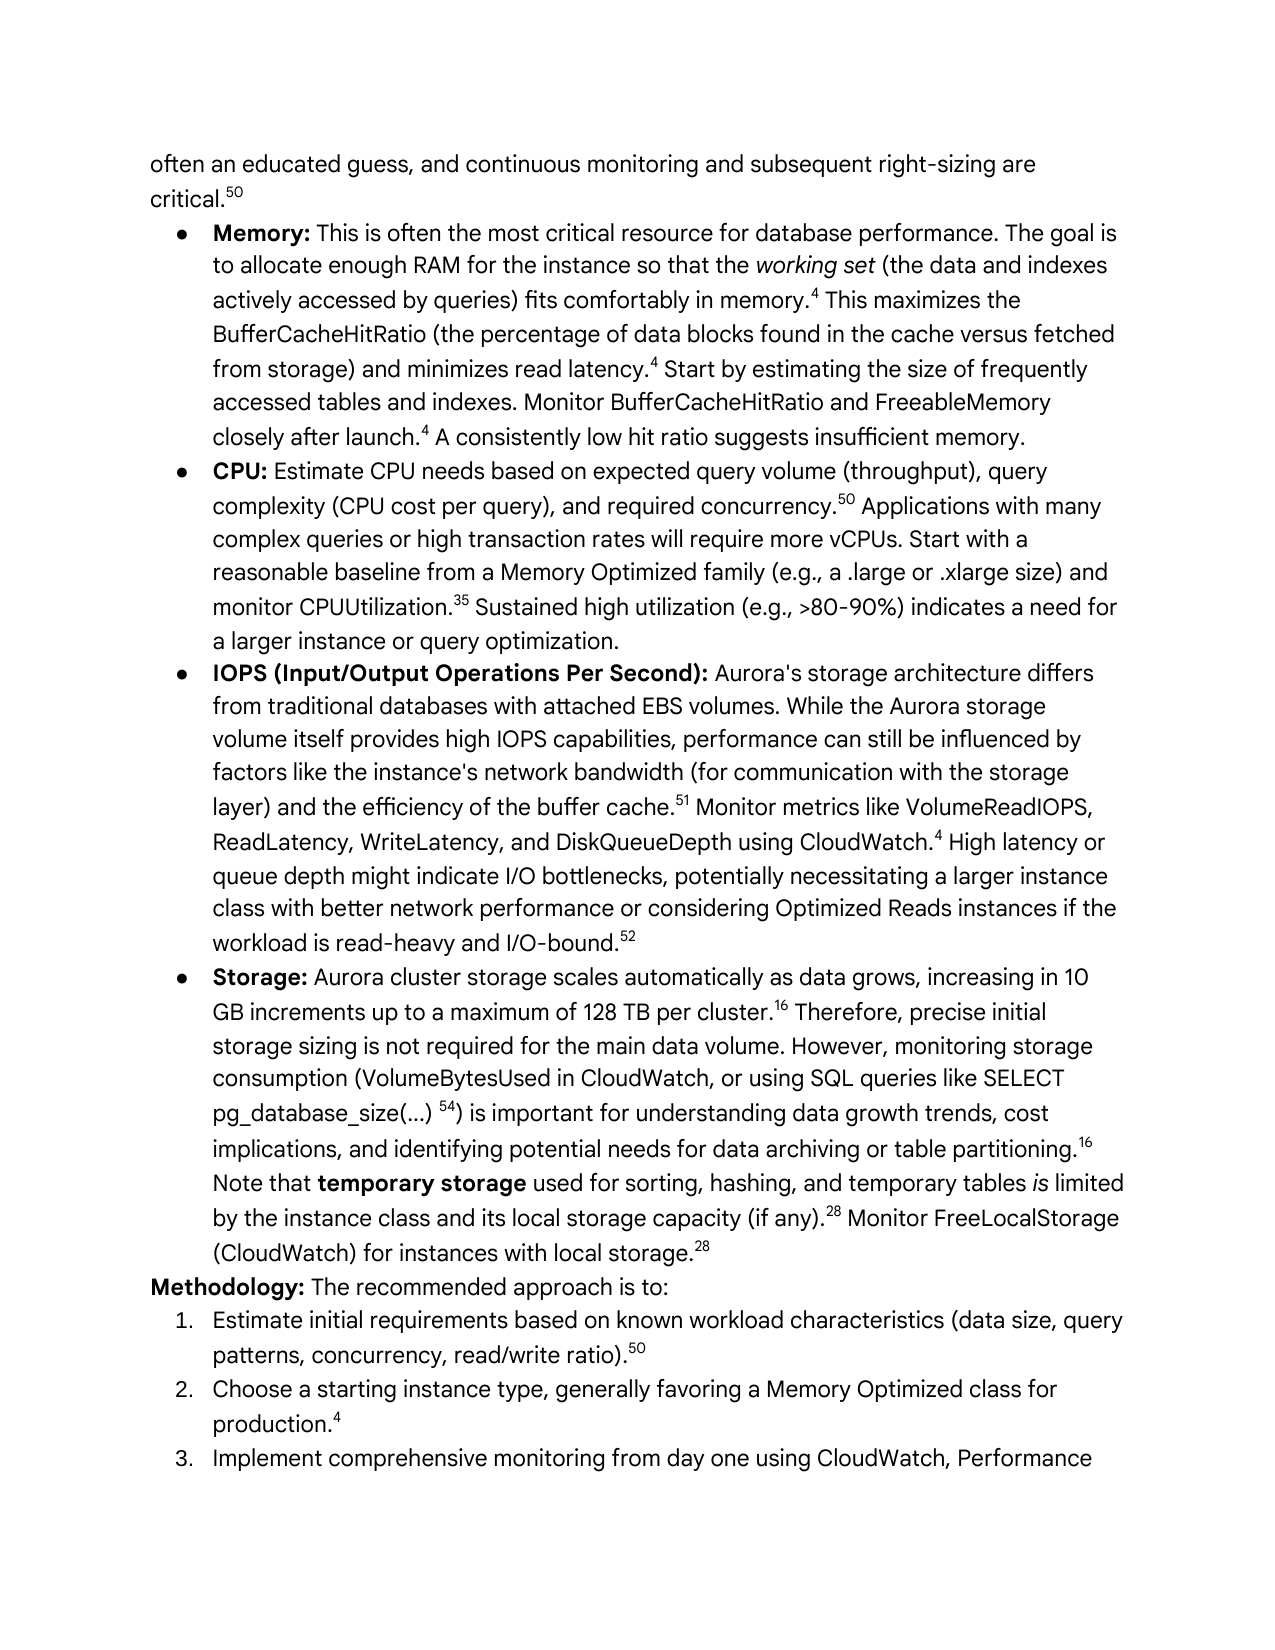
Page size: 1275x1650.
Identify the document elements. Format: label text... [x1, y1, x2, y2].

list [175, 1444, 1125, 1472]
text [150, 150, 1125, 214]
list Memory: This is often the most critical resource for database performance. The goal is to allocate enough RAM for the instance so that the working set (the data and indexes actively accessed by queries) fits comfortably in memory.4 This maximizes the BufferCacheHitRatio (the percentage of data blocks found in the cache versus fetched from storage) and minimizes read latency.4 Start by estimating the size of frequently accessed tables and indexes. Monitor BufferCacheHitRatio and FreeableMemory closely after launch.4 A consistently low hit ratio suggests insufficient memory. [175, 219, 1125, 453]
list Estimate initial requirements based on known workload characteristics (data size, query patterns, concurrency, read/write ratio).50 [175, 1306, 1125, 1371]
text Methodology: The recommended approach is to: [150, 1273, 1125, 1302]
list Storage: Aurora cluster storage scales automatically as data grows, increasing in 10 GB increments up to a maximum of 128 TB per cluster.16 Therefore, precise initial storage sizing is not required for the main data volume. However, monitoring storage consumption (VolumeBytesUsed in CloudWatch, or using SQL queries like SELECT pg_database_size(...) 54) is important for understanding data growth trends, cost implications, and identifying potential needs for data archiving or table partitioning.16 Note that temporary storage used for sorting, hashing, and temporary tables is limited by the instance class and its local storage capacity (if any).28 Monitor FreeLocalStorage (CloudWatch) for instances with local storage.28 [175, 963, 1125, 1269]
list IOPS (Input/Output Operations Per Second): Aurora's storage architecture differs from traditional databases with attached EBS volumes. While the Aurora storage volume itself provides high IOPS capabilities, performance can still be influenced by factors like the instance's network bandwidth (for communication with the storage layer) and the efficiency of the buffer cache.51 Monitor metrics like VolumeReadIOPS, ReadLatency, WriteLatency, and DiskQueueDepth using CloudWatch.4 High latency or queue depth might indicate I/O bottlenecks, potentially necessitating a larger instance class with better network performance or considering Optimized Reads instances if the workload is read-heavy and I/O-bound.52 [175, 659, 1125, 959]
list CPU: Estimate CPU needs based on expected query volume (throughput), query complexity (CPU cost per query), and required concurrency.50 Applications with many complex queries or high transaction rates will require more vCPUs. Start with a reasonable baseline from a Memory Optimized family (e.g., a .large or .xlarge size) and monitor CPUUtilization.35 Sustained high utilization (e.g., >80-90%) indicates a need for a larger instance or query optimization. [175, 457, 1125, 656]
list Choose a starting instance type, generally favoring a Memory Optimized class for production.4 [175, 1375, 1125, 1439]
